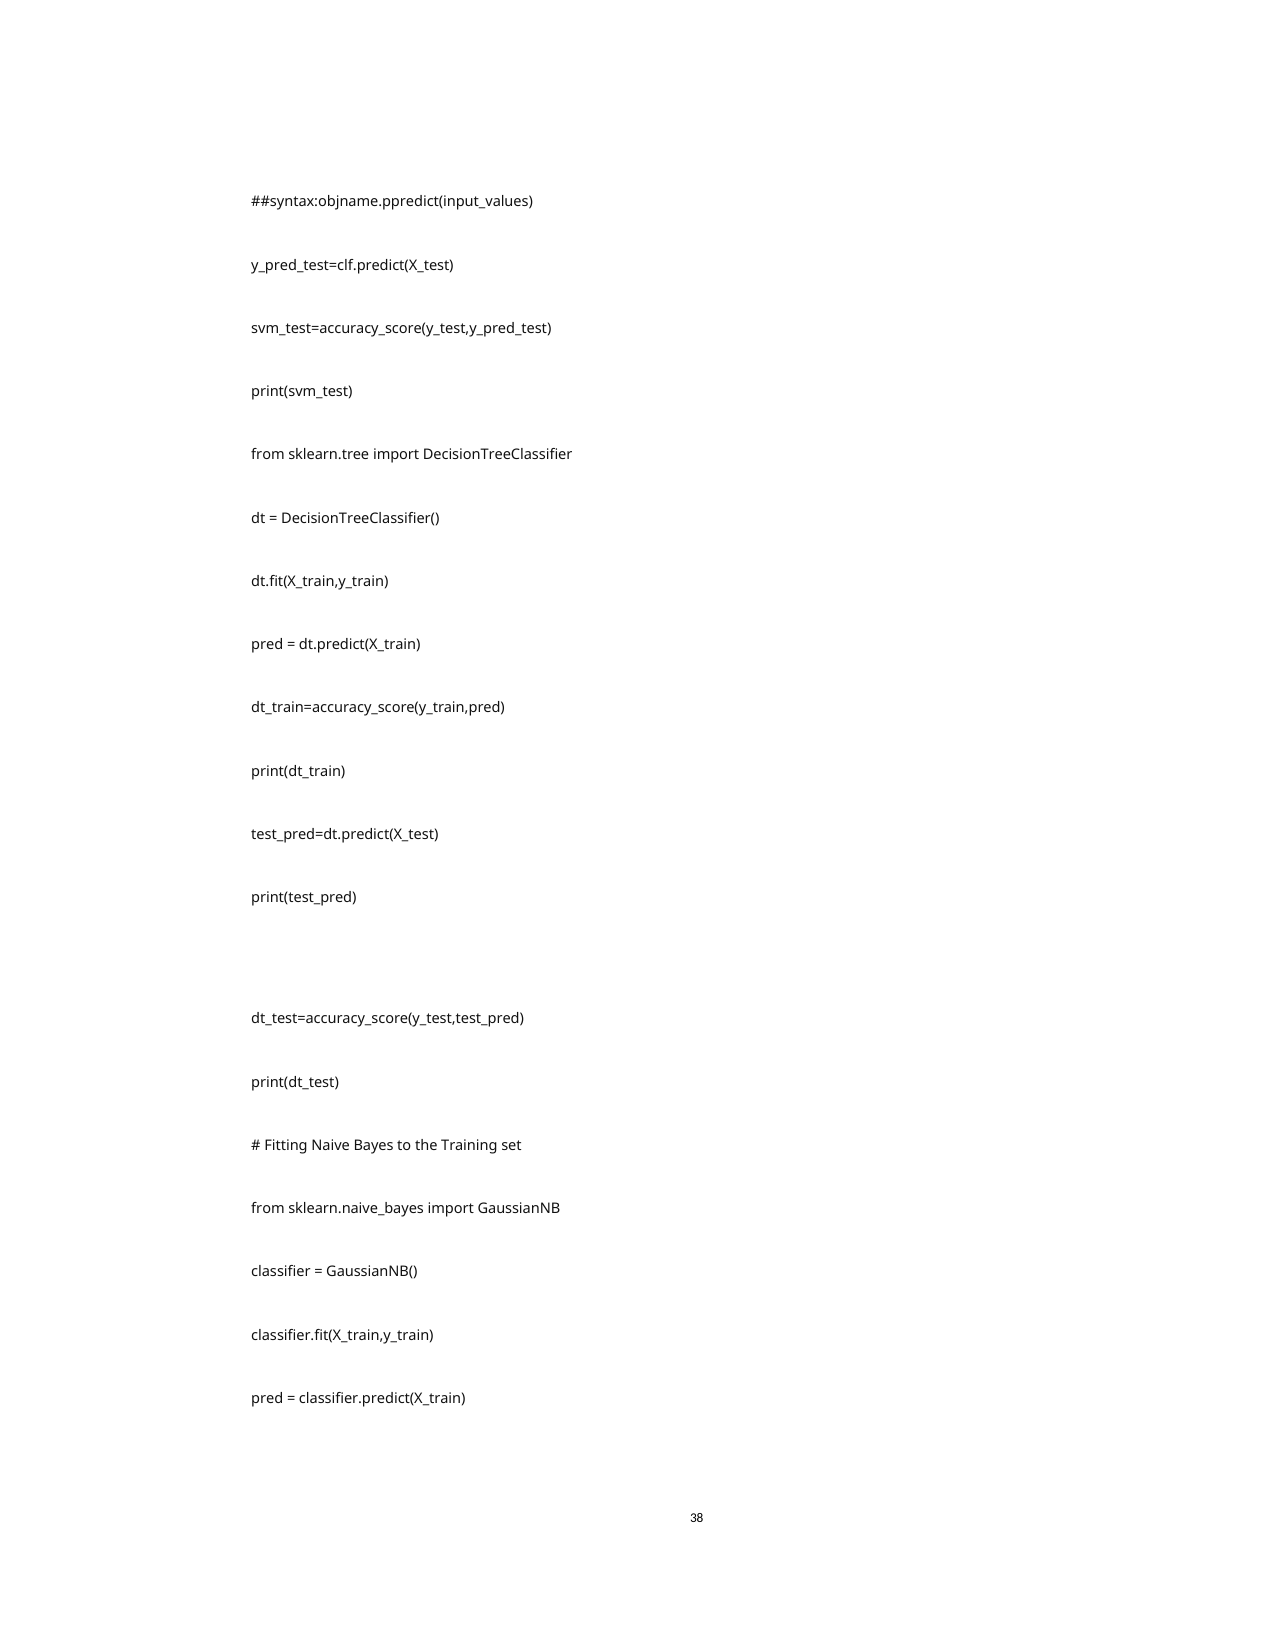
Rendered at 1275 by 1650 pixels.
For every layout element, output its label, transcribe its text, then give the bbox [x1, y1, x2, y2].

text svm_test=accuracy_score(y_test,y_pred_test) [236, 304, 1157, 338]
text pred = dt.predict(X_train) [236, 620, 1157, 654]
text from sklearn.tree import DecisionTreeClassifier [236, 430, 1157, 464]
text dt.fit(X_train,y_train) [236, 557, 1157, 591]
text classifier = GaussianNB() [236, 1247, 1157, 1281]
text pred = classifier.predict(X_train) [236, 1374, 1157, 1408]
text ##syntax:objname.ppredict(input_values) [236, 177, 1157, 211]
text # Fitting Naive Bayes to the Training set [236, 1121, 1157, 1155]
text print(svm_test) [236, 367, 1157, 401]
text classifier.fit(X_train,y_train) [236, 1310, 1157, 1344]
text from sklearn.naive_bayes import GaussianNB [236, 1184, 1157, 1218]
text print(dt_test) [236, 1057, 1157, 1092]
text print(dt_train) [236, 746, 1157, 780]
text test_pred=dt.predict(X_test) [236, 809, 1157, 843]
text y_pred_test=clf.predict(X_test) [236, 240, 1157, 274]
text dt_train=accuracy_score(y_train,pred) [236, 683, 1157, 717]
text dt = DecisionTreeClassifier() [236, 493, 1157, 527]
text dt_test=accuracy_score(y_test,test_pred) [236, 994, 1157, 1028]
text print(test_pred) [236, 873, 1157, 907]
